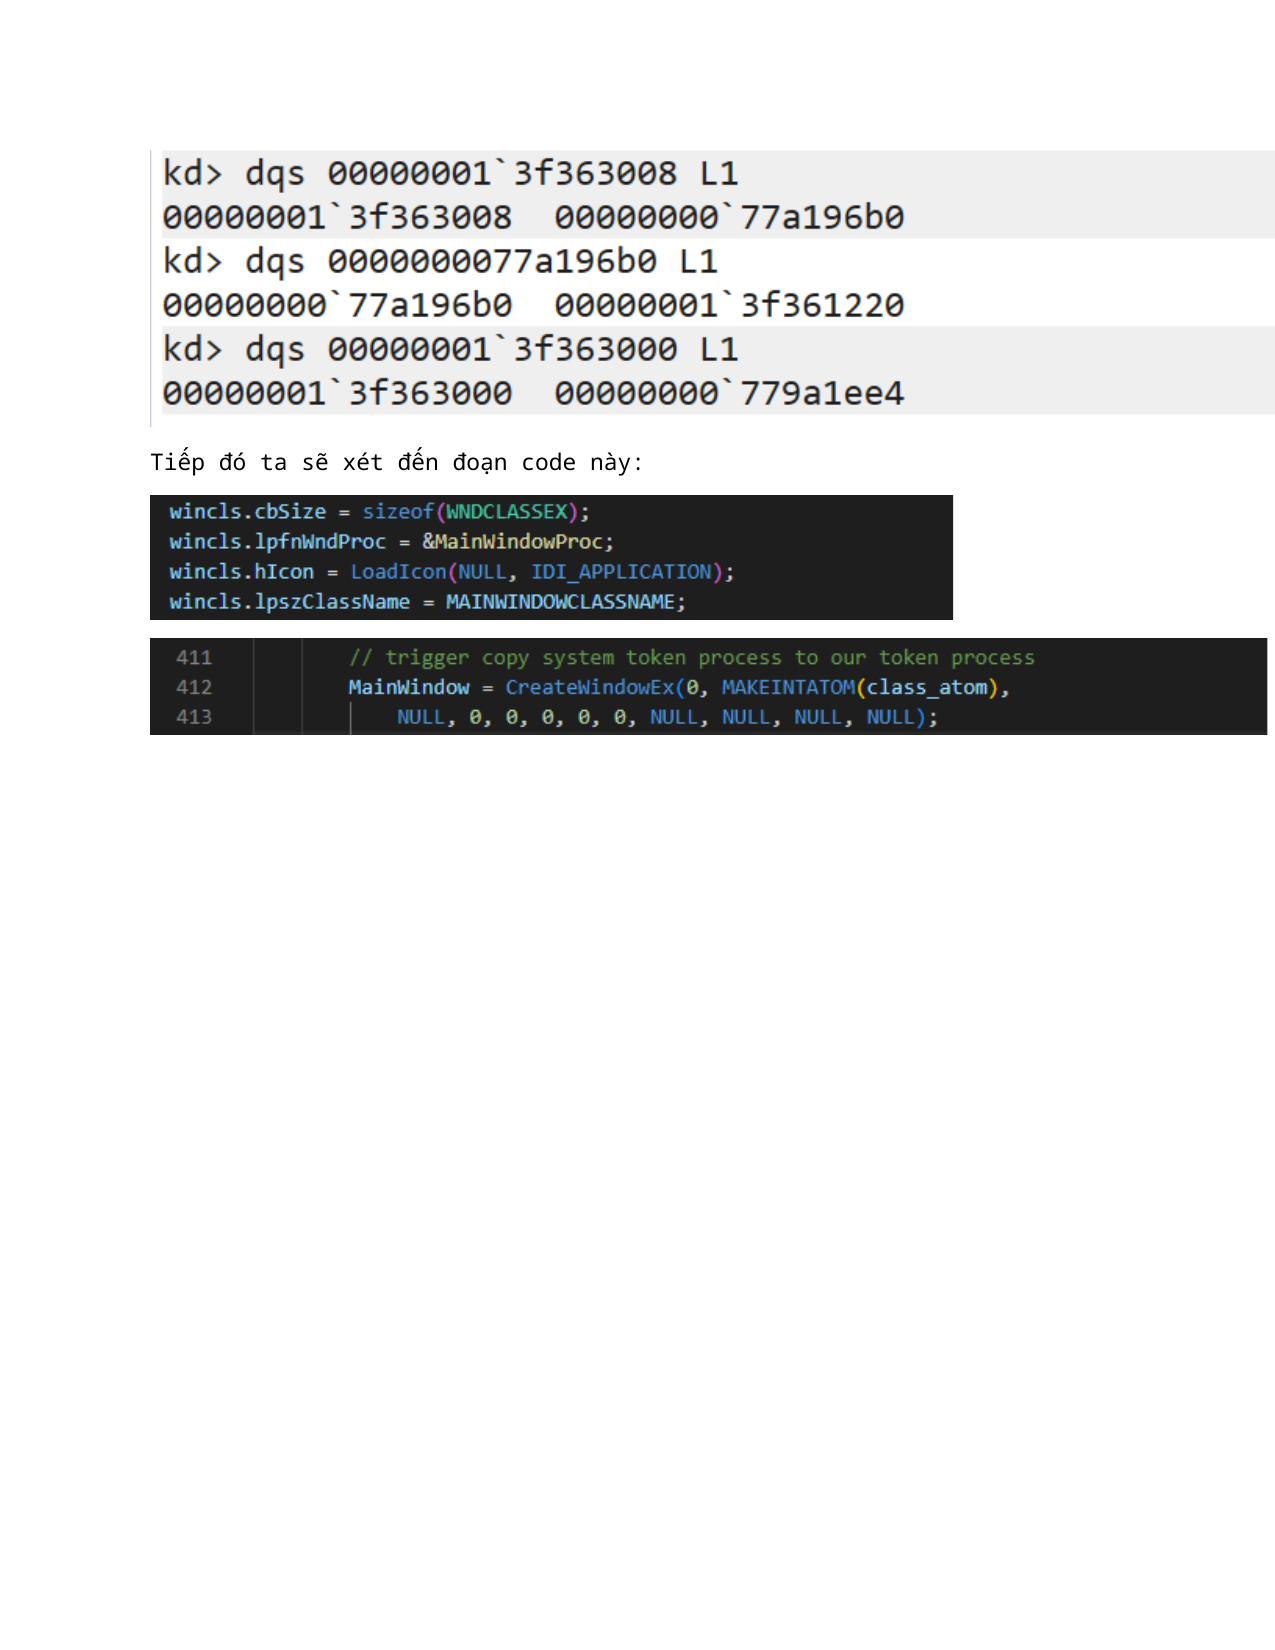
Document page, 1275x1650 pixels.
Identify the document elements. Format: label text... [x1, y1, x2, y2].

picture [150, 495, 954, 620]
picture [150, 638, 1268, 735]
picture [150, 150, 1275, 427]
text Tiếp đó ta sẽ xét đến đoạn code này: [150, 445, 1125, 477]
